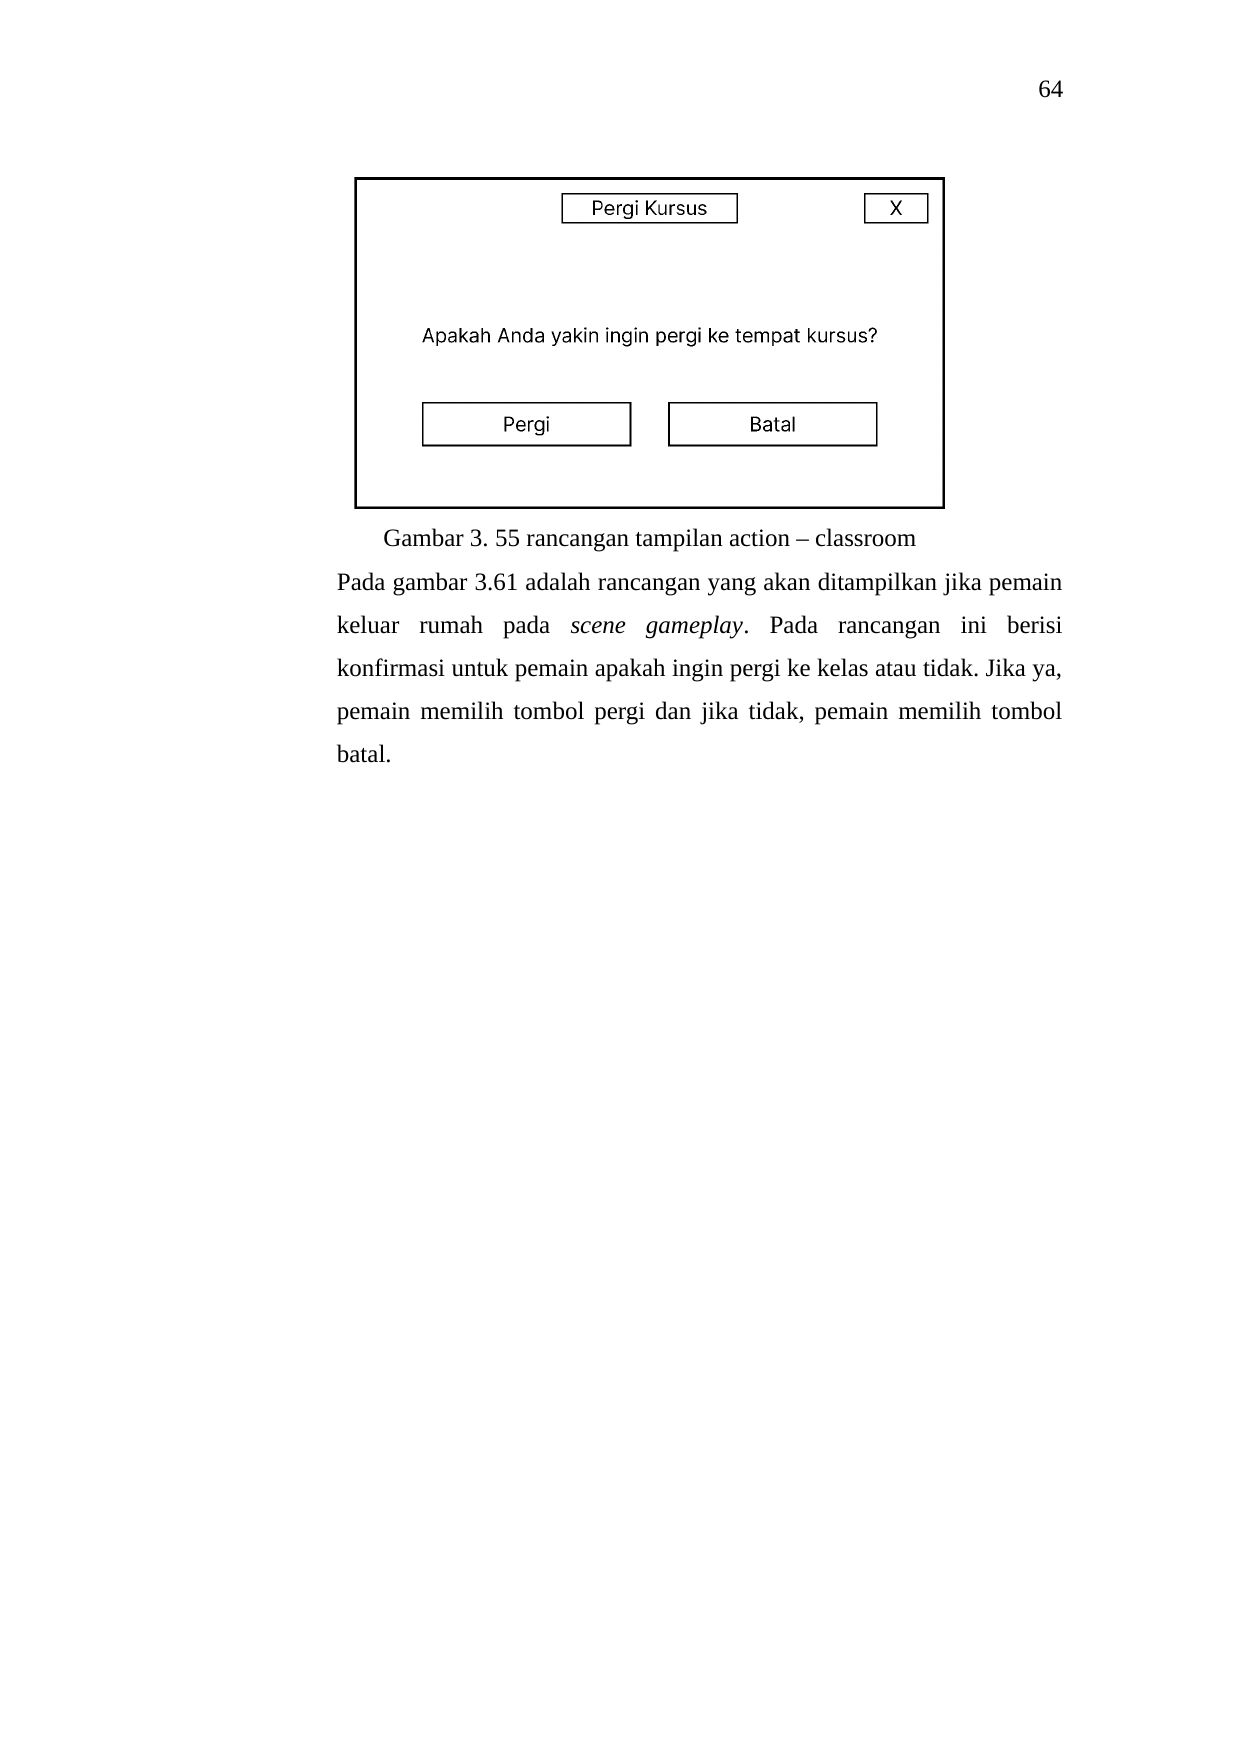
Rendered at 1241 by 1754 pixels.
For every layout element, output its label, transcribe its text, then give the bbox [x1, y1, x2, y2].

picture [354, 177, 945, 509]
text Pada gambar 3.61 adalah rancangan yang akan ditampilkan jika pemain keluar rumah pada scene gameplay. Pada rancangan ini berisi konfirmasi untuk pemain apakah ingin pergi ke kelas atau tidak. Jika ya, pemain memilih tombol pergi dan jika tidak, pemain memilih tombol batal. [337, 567, 1063, 768]
text Gambar 3. 55 rancangan tampilan action – classroom [236, 523, 1063, 552]
